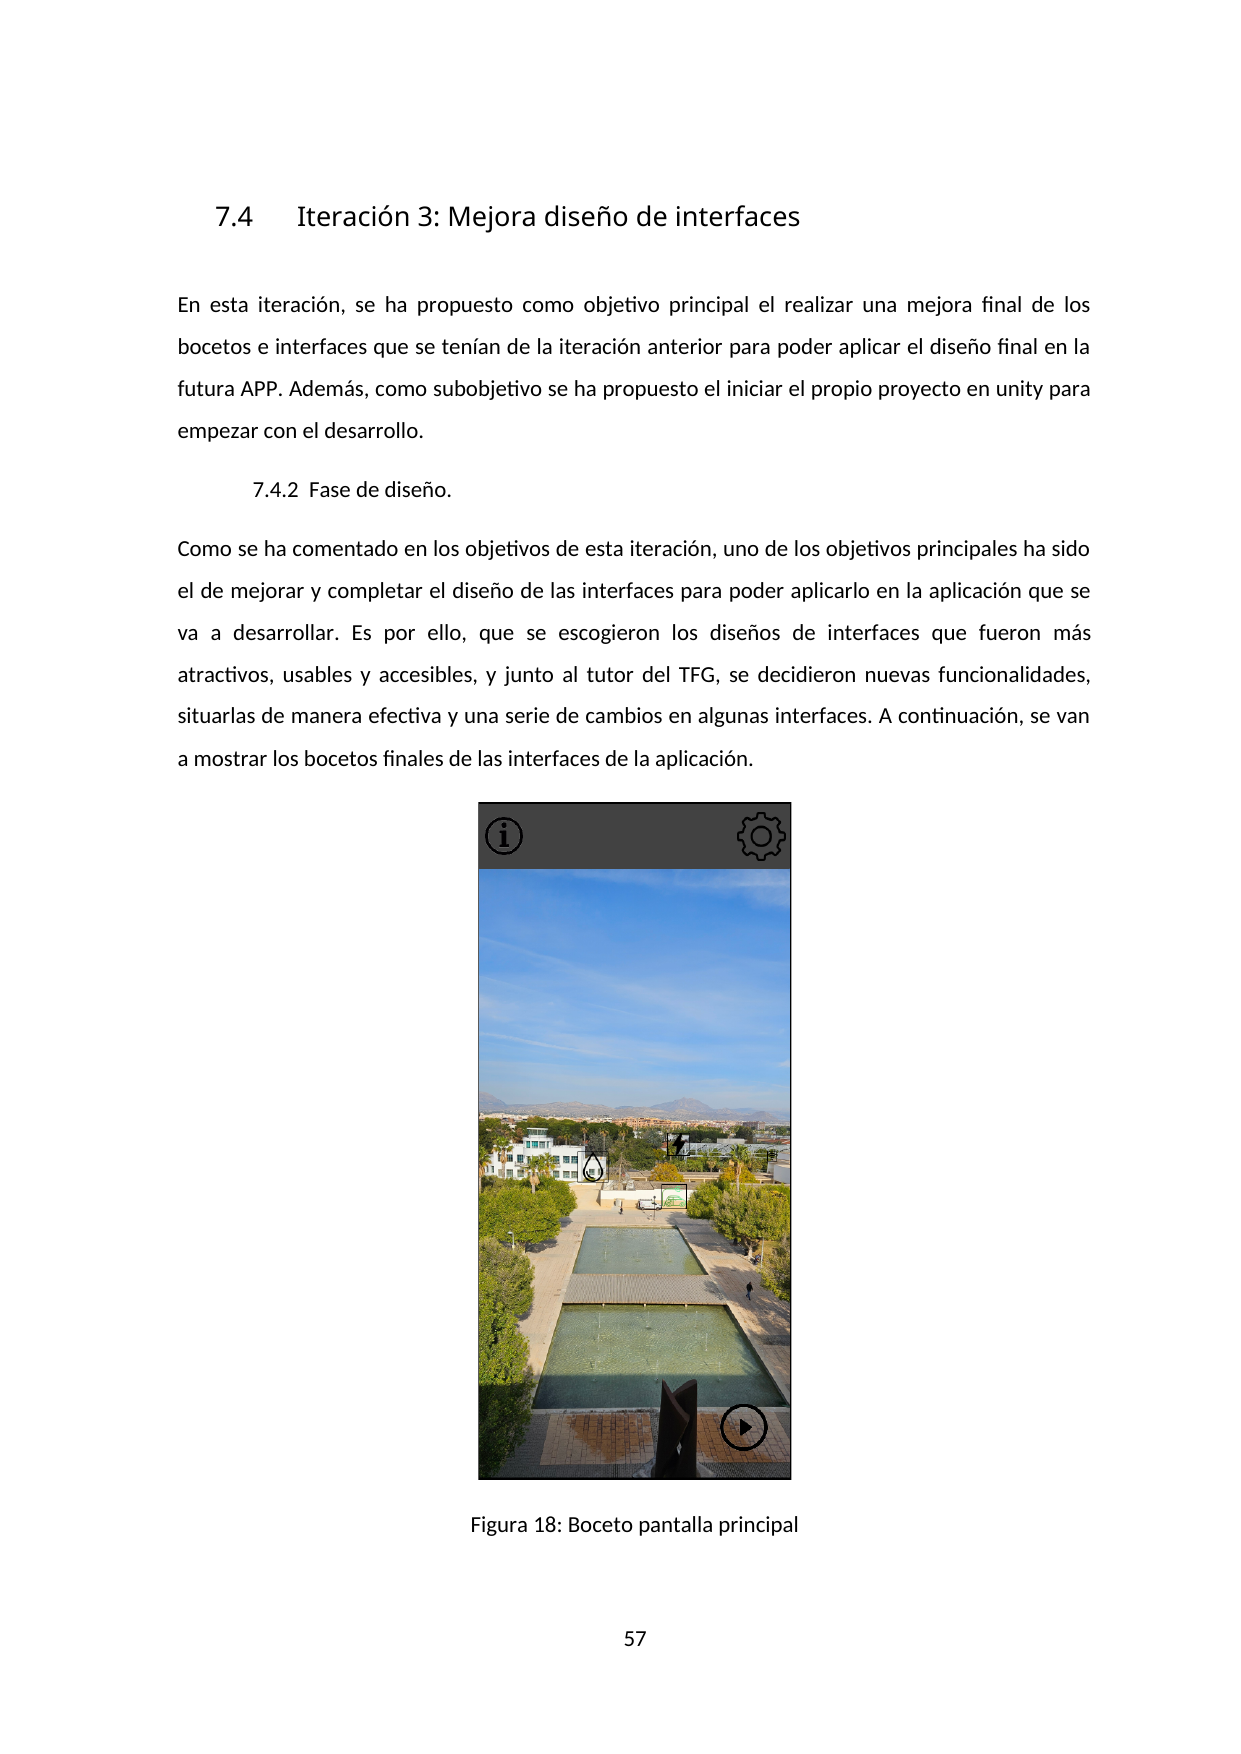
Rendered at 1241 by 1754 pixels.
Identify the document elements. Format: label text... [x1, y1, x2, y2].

subtitle Iteración 3: Mejora diseño de interfaces [215, 198, 1092, 234]
text Figura 18: Boceto pantalla principal [177, 1510, 1092, 1538]
text Como se ha comentado en los objetivos de esta iteración, uno de los objetivos principales ha sido el de mejorar y completar el diseño de las interfaces para poder aplicarlo en la aplicación que se va a desarrollar. Es por ello, que se escogieron los diseños de interfaces que fueron más atractivos, usables y accesibles, y junto al tutor del TFG, se decidieron nuevas funcionalidades, situarlas de manera efectiva y una serie de cambios en algunas interfaces. A continuación, se van a mostrar los bocetos finales de las interfaces de la aplicación. [177, 534, 1092, 772]
picture [478, 802, 792, 1480]
text 7.4.2 Fase de diseño. [252, 475, 1092, 503]
text En esta iteración, se ha propuesto como objetivo principal el realizar una mejora final de los bocetos e interfaces que se tenían de la iteración anterior para poder aplicar el diseño final en la futura APP. Además, como subobjetivo se ha propuesto el iniciar el propio proyecto en unity para empezar con el desarrollo. [177, 291, 1092, 444]
